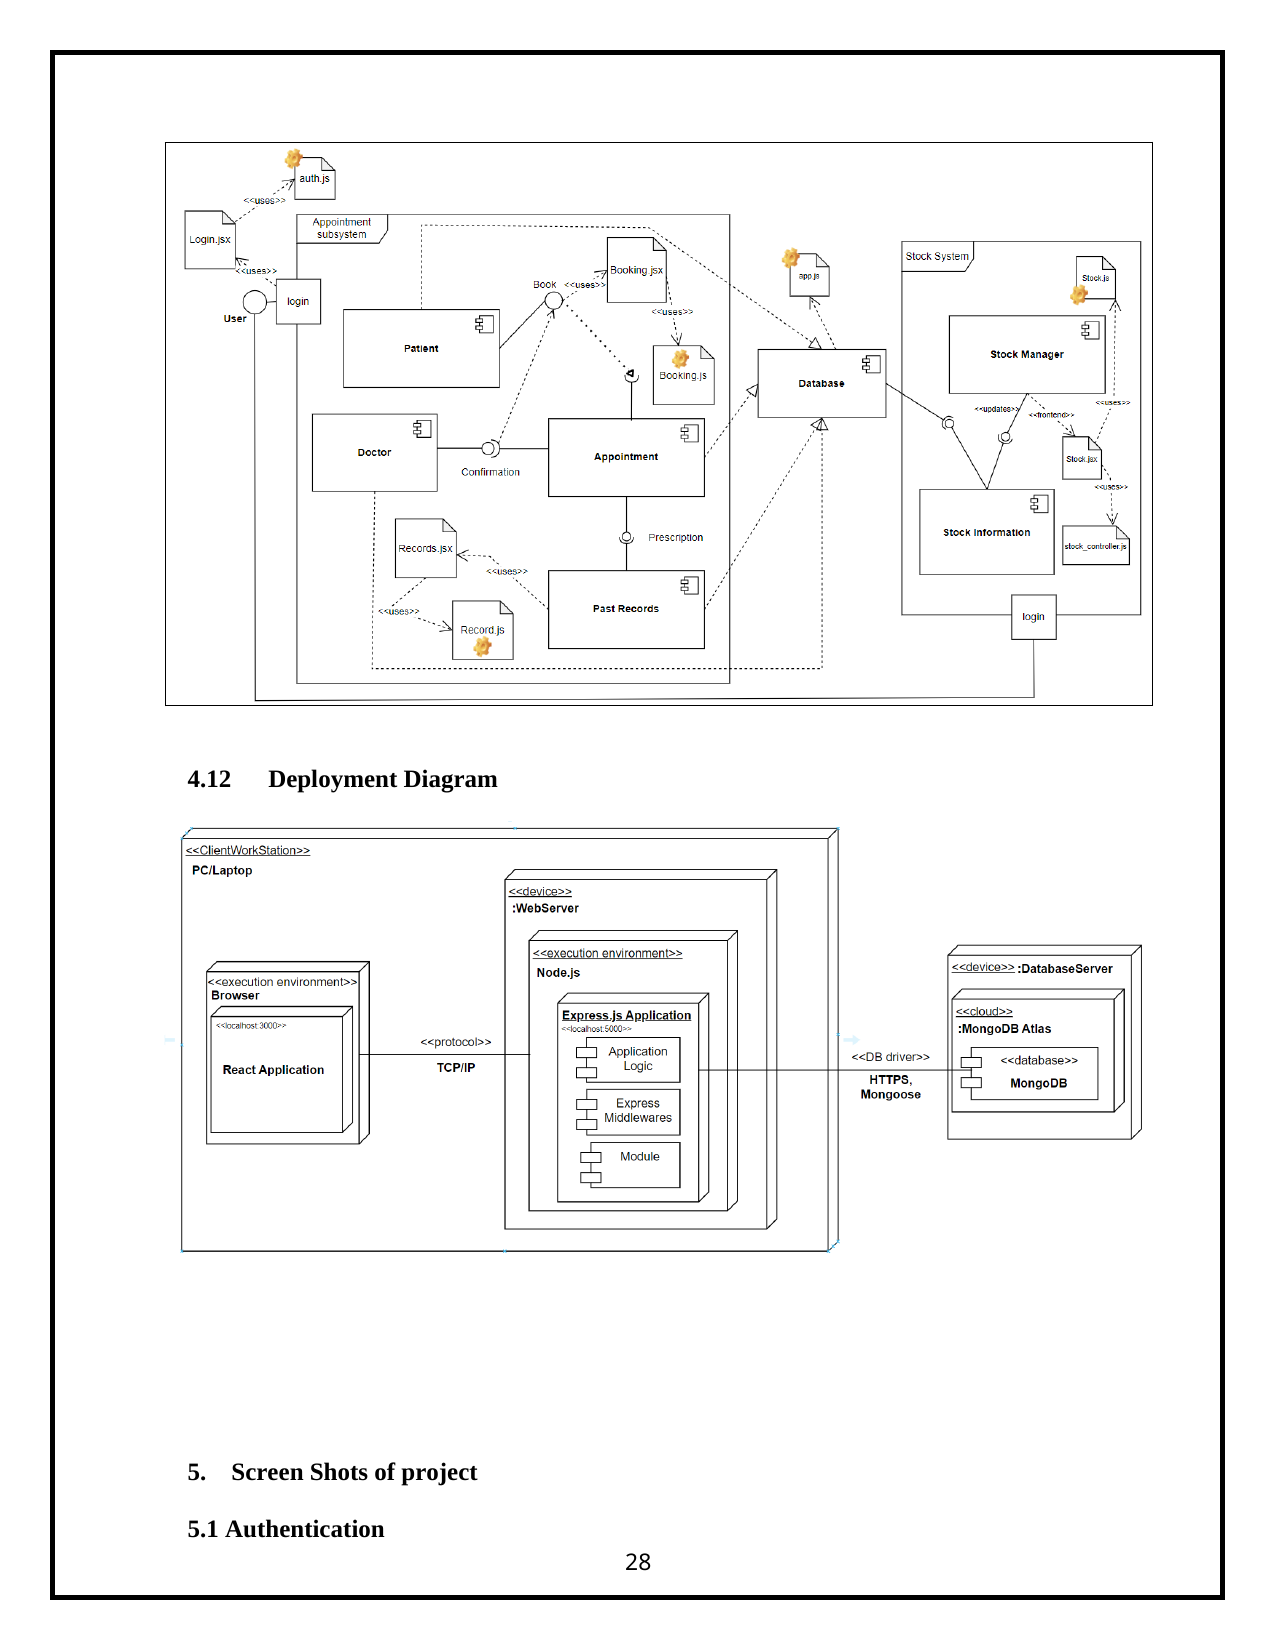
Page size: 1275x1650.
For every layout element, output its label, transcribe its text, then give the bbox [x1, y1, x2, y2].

subtitle Screen Shots of project [187, 1457, 1142, 1486]
subtitle 5.1 Authentication [187, 1514, 1142, 1543]
picture [164, 821, 1155, 1256]
picture [166, 143, 1152, 705]
subtitle Deployment Diagram [187, 764, 1142, 793]
